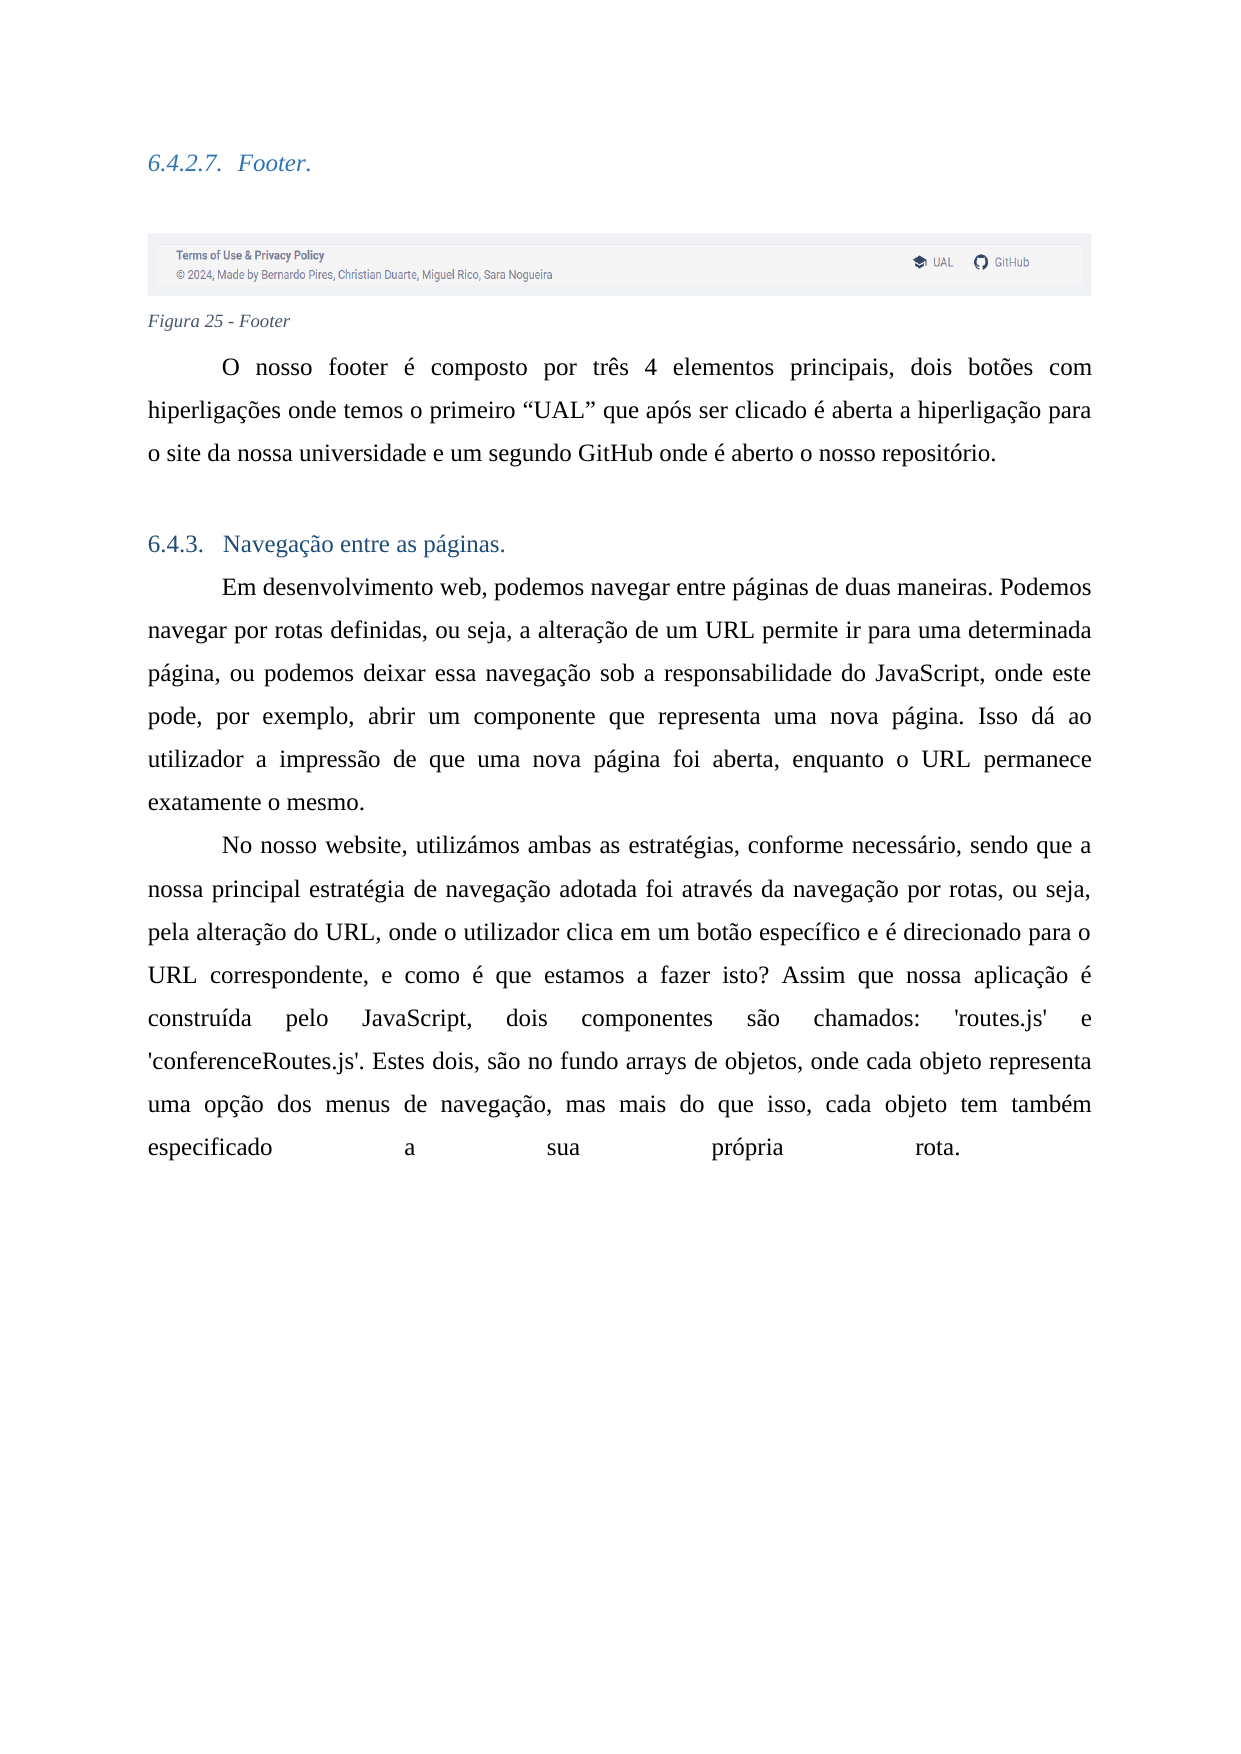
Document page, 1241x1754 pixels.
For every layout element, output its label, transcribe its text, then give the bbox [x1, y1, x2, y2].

subtitle Footer. [148, 148, 1092, 176]
text O nosso footer é composto por três 4 elementos principais, dois botões com hiperligações onde temos o primeiro “UAL” que após ser clicado é aberta a hiperligação para o site da nossa universidade e um segundo GitHub onde é aberto o nosso repositório. [148, 352, 1092, 467]
subtitle Navegação entre as páginas. [148, 529, 1092, 557]
text No nosso website, utilizámos ambas as estratégias, conforme necessário, sendo que a nossa principal estratégia de navegação adotada foi através da navegação por rotas, ou seja, pela alteração do URL, onde o utilizador clica em um botão específico e é direcionado para o URL correspondente, e como é que estamos a fazer isto? Assim que nossa aplicação é construída pelo JavaScript, dois componentes são chamados: 'routes.js' e 'conferenceRoutes.js'. Estes dois, são no fundo arrays de objetos, onde cada objeto representa uma opção dos menus de navegação, mas mais do que isso, cada objeto tem também especificado a sua própria rota. [148, 831, 1092, 1204]
picture [147, 233, 1092, 296]
text Figura 25 - Footer [148, 309, 1092, 331]
text Em desenvolvimento web, podemos navegar entre páginas de duas maneiras. Podemos navegar por rotas definidas, ou seja, a alteração de um URL permite ir para uma determinada página, ou podemos deixar essa navegação sob a responsabilidade do JavaScript, onde este pode, por exemplo, abrir um componente que representa uma nova página. Isso dá ao utilizador a impressão de que uma nova página foi aberta, enquanto o URL permanece exatamente o mesmo. [148, 572, 1092, 816]
